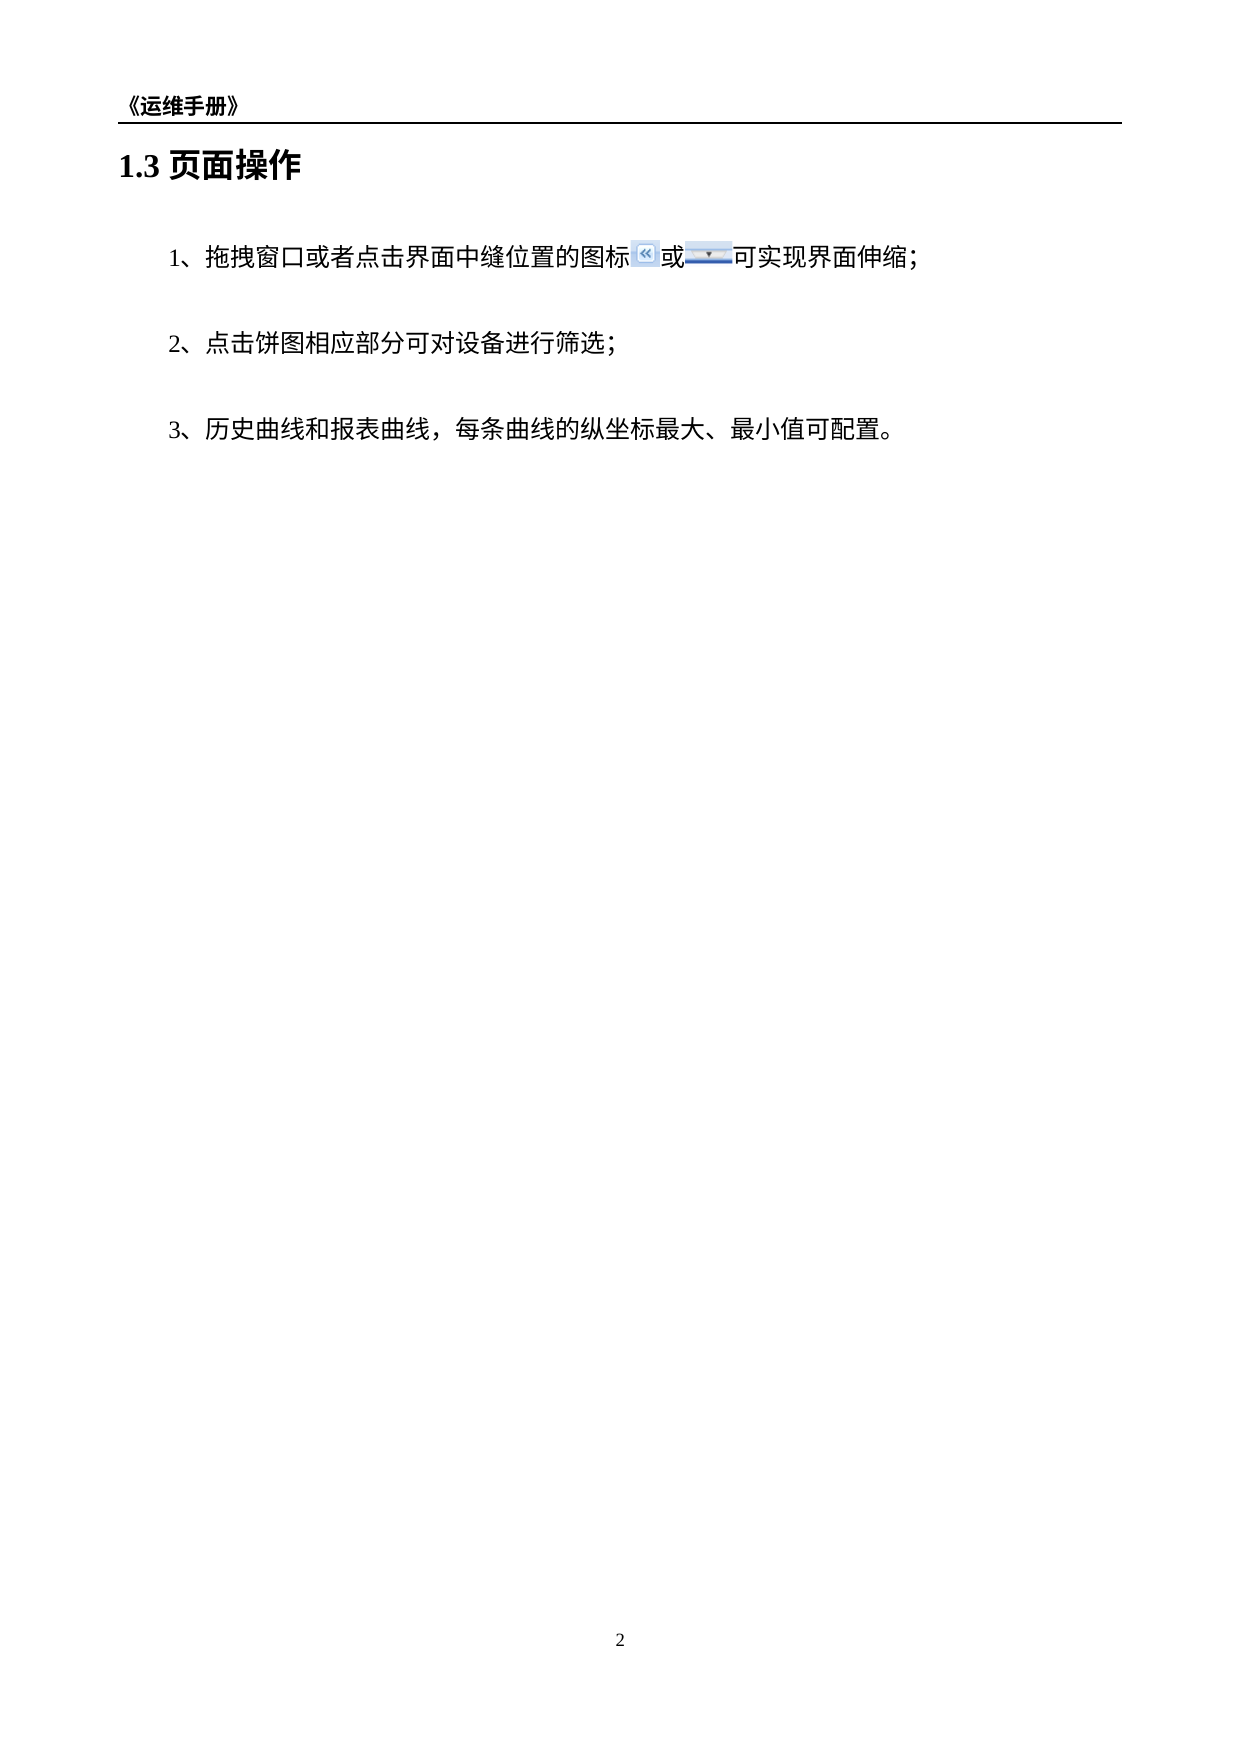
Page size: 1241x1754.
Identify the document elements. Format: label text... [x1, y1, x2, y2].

picture [630, 240, 660, 267]
text 2、点击饼图相应部分可对设备进行筛选； [118, 307, 1122, 375]
text 3、历史曲线和报表曲线，每条曲线的纵坐标最大、最小值可配置。 [118, 393, 1122, 461]
subtitle 1.3 页面操作 [118, 129, 1122, 197]
text 1、拖拽窗口或者点击界面中缝位置的图标或可实现界面伸缩； [118, 221, 1122, 289]
picture [685, 241, 733, 267]
